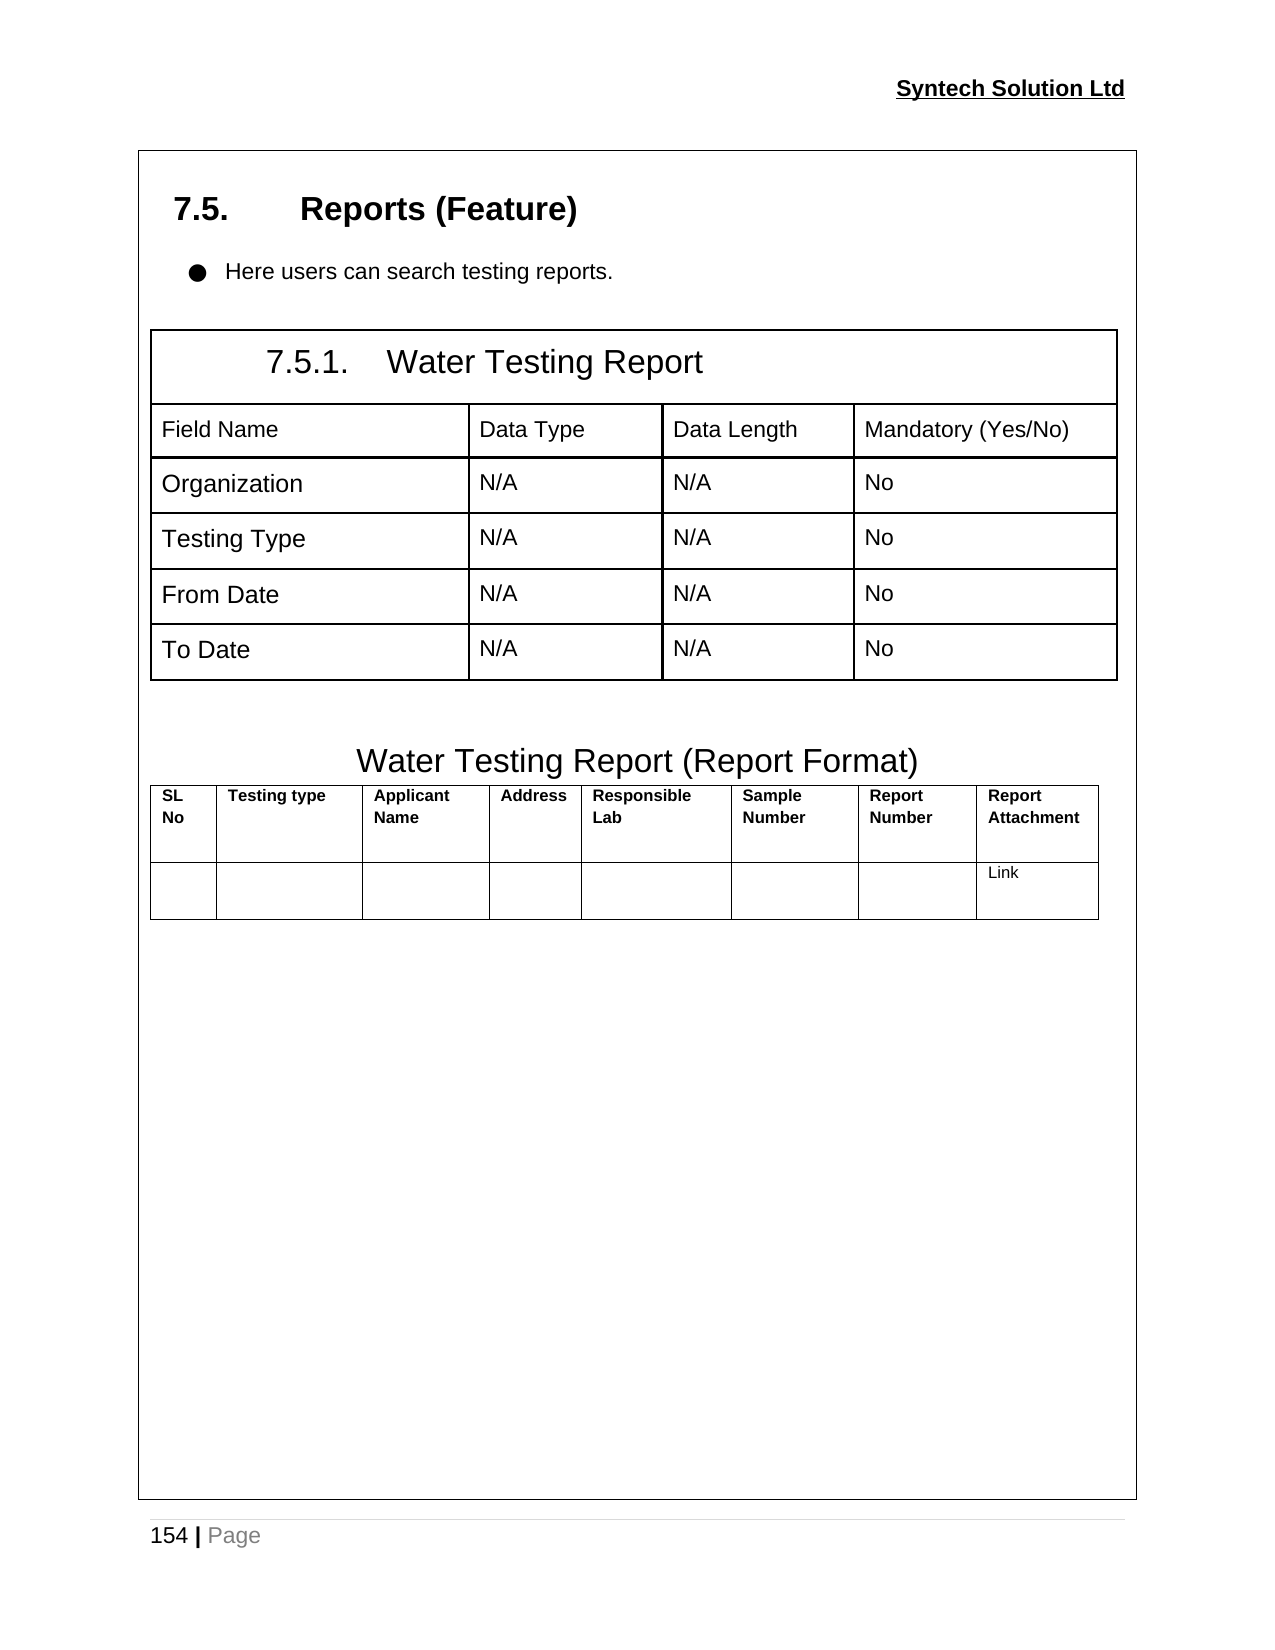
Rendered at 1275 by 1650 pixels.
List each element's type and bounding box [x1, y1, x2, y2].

table_header [139, 151, 1136, 1499]
